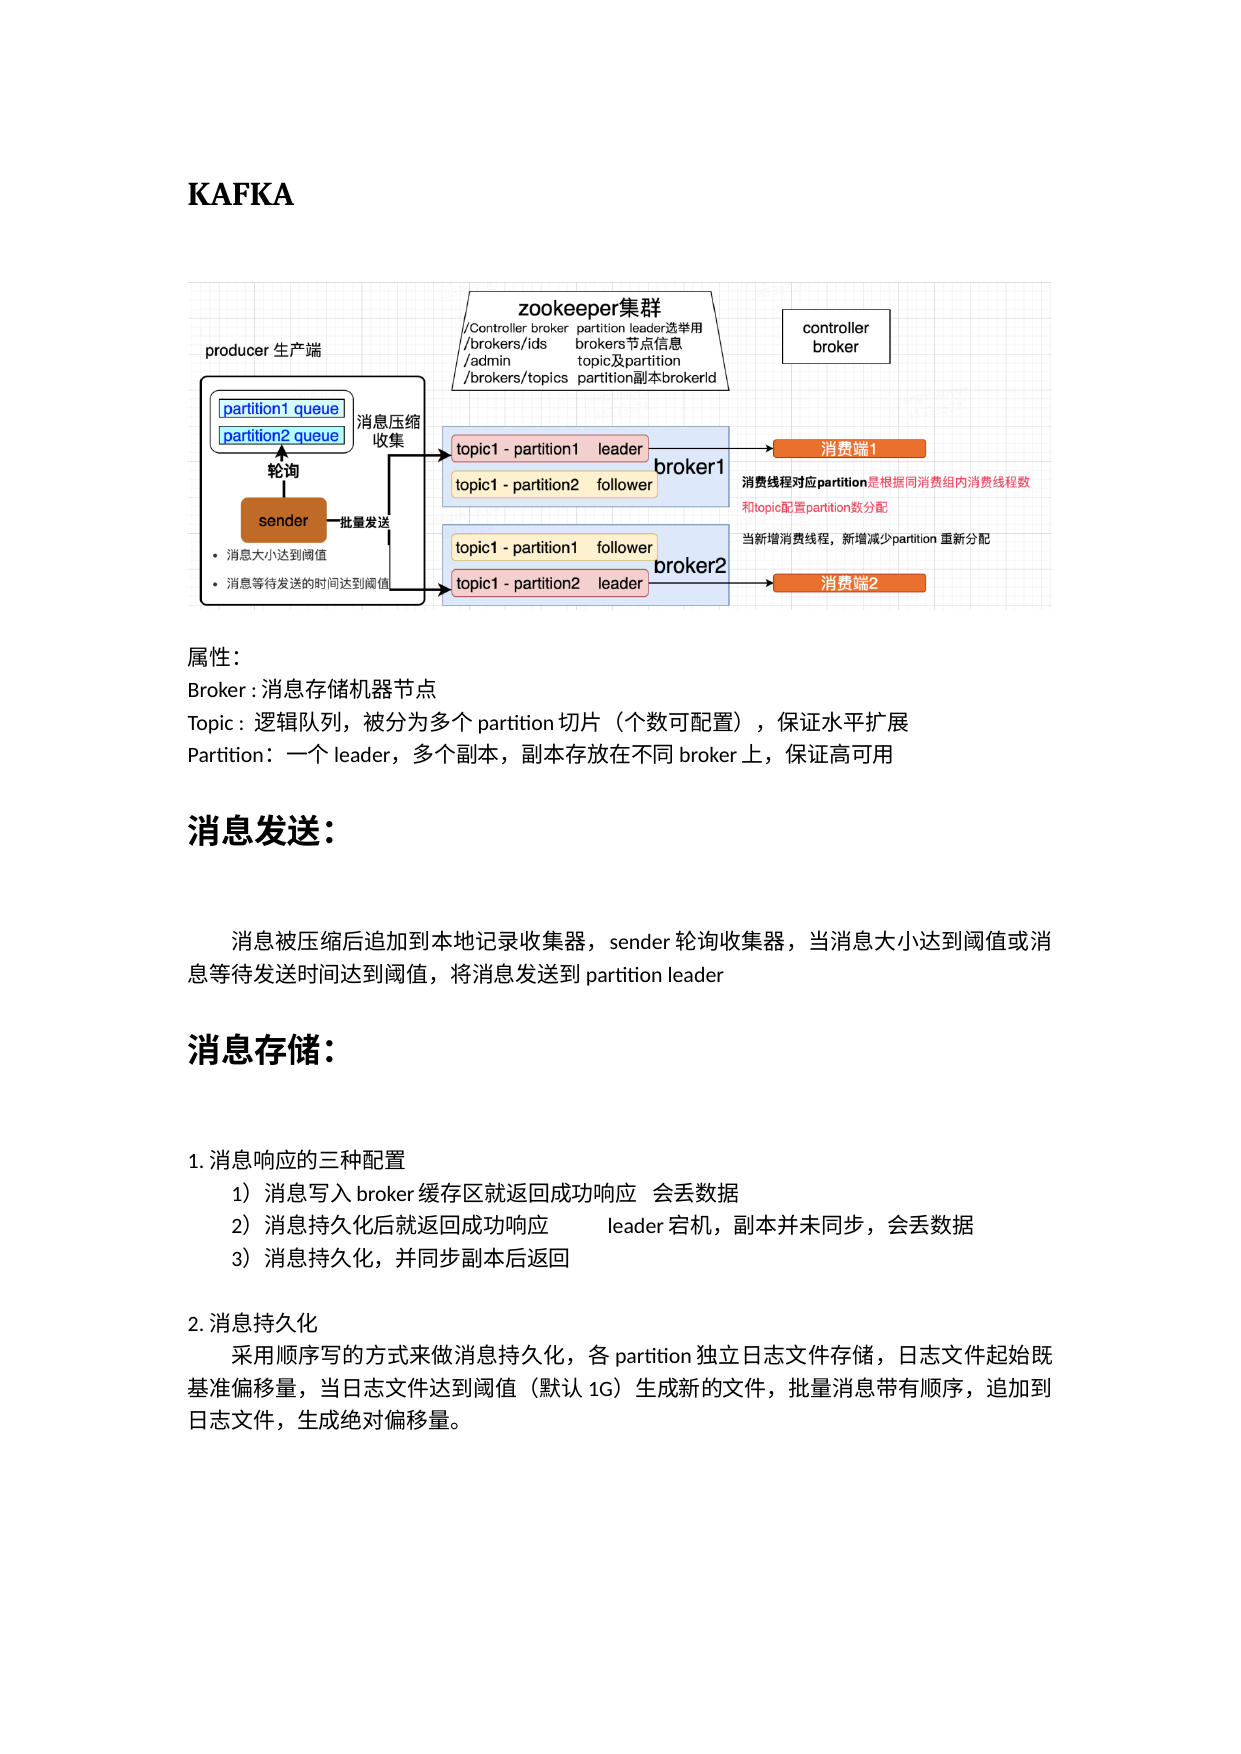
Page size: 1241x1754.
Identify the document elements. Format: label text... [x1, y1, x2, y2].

text 采用顺序写的方式来做消息持久化，各partition独立日志文件存储，日志文件起始既基准偏移量，当日志文件达到阈值（默认1G）生成新的文件，批量消息带有顺序，追加到日志文件，生成绝对偏移量。 [187, 1338, 1053, 1436]
subtitle 消息发送： [187, 797, 1053, 862]
text Topic : 逻辑队列，被分为多个partition切片（个数可配置），保证水平扩展 [187, 704, 1053, 737]
text Partition：一个leader，多个副本，副本存放在不同broker上，保证高可用 [187, 737, 1053, 769]
text Broker : 消息存储机器节点 [187, 672, 1053, 704]
list 消息持久化 [187, 1306, 1053, 1338]
list 消息持久化，并同步副本后返回 [187, 1241, 1053, 1273]
list 消息响应的三种配置 [187, 1143, 1053, 1176]
text 属性： [187, 639, 1053, 672]
text 消息被压缩后追加到本地记录收集器，sender轮询收集器，当消息大小达到阈值或消息等待发送时间达到阈值，将消息发送到partition leader [187, 924, 1053, 989]
subtitle KAFKA [187, 162, 1053, 227]
subtitle 消息存储： [187, 1016, 1053, 1081]
picture [187, 282, 1052, 610]
list 消息持久化后就返回成功响应 leader宕机，副本并未同步，会丢数据 [187, 1208, 1053, 1241]
list 消息写入broker缓存区就返回成功响应 会丢数据 [187, 1176, 1053, 1208]
